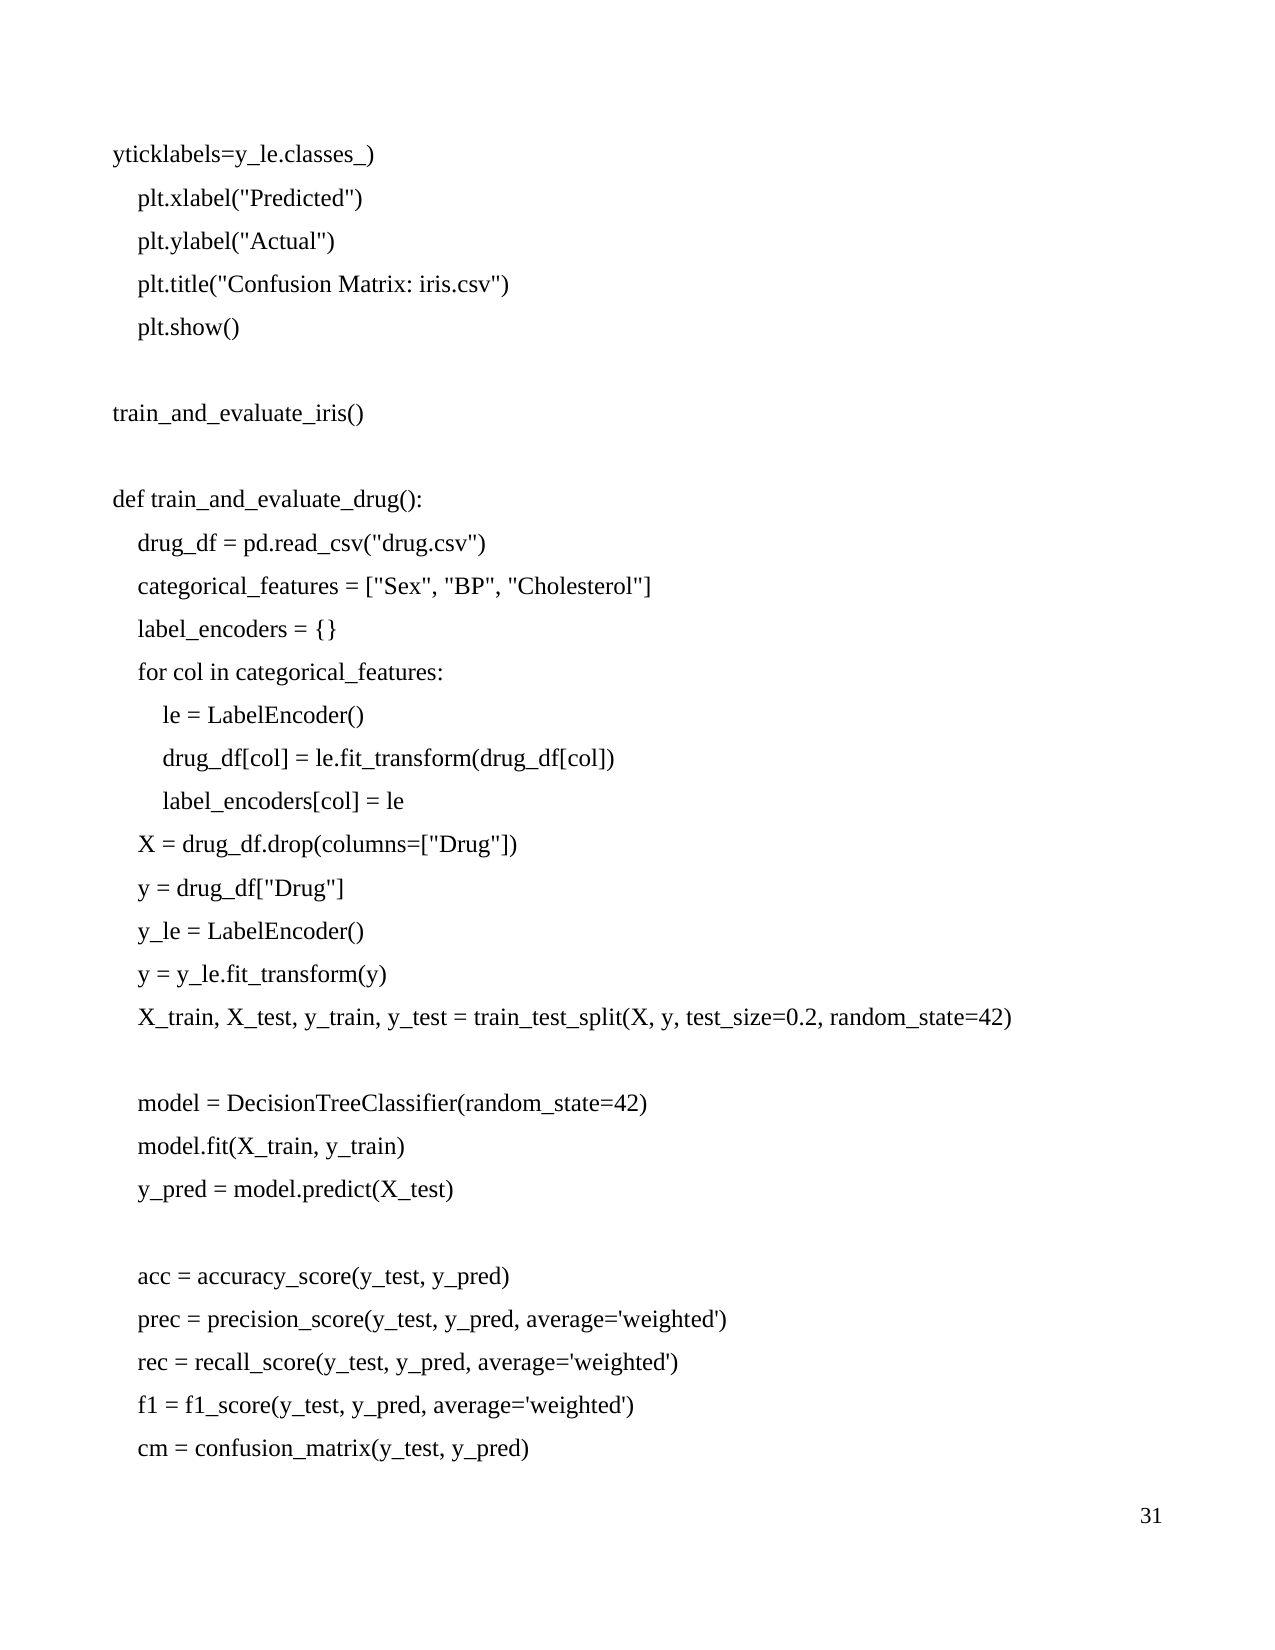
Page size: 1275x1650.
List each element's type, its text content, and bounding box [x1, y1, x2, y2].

text drug_df[col] = le.fit_transform(drug_df[col]) [112, 743, 1162, 772]
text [112, 139, 1162, 168]
text plt.show() [112, 312, 1162, 341]
text X = drug_df.drop(columns=["Drug"]) [112, 829, 1162, 858]
text cm = confusion_matrix(y_test, y_pred) [112, 1433, 1162, 1462]
text y = drug_df["Drug"] [112, 873, 1162, 901]
text prec = precision_score(y_test, y_pred, average='weighted') [112, 1304, 1162, 1333]
text def train_and_evaluate_drug(): [112, 484, 1162, 513]
text y = y_le.fit_transform(y) [112, 959, 1162, 988]
text train_and_evaluate_iris() [112, 398, 1162, 427]
text acc = accuracy_score(y_test, y_pred) [112, 1261, 1162, 1289]
text f1 = f1_score(y_test, y_pred, average='weighted') [112, 1390, 1162, 1419]
text label_encoders = {} [112, 614, 1162, 643]
text le = LabelEncoder() [112, 700, 1162, 729]
text for col in categorical_features: [112, 657, 1162, 686]
text label_encoders[col] = le [112, 786, 1162, 815]
text drug_df = pd.read_csv("drug.csv") [112, 528, 1162, 556]
text rec = recall_score(y_test, y_pred, average='weighted') [112, 1347, 1162, 1376]
text y_le = LabelEncoder() [112, 916, 1162, 944]
text plt.title("Confusion Matrix: iris.csv") [112, 269, 1162, 298]
text y_pred = model.predict(X_test) [112, 1174, 1162, 1203]
text plt.ylabel("Actual") [112, 226, 1162, 254]
text plt.xlabel("Predicted") [112, 183, 1162, 211]
text model.fit(X_train, y_train) [112, 1131, 1162, 1160]
text X_train, X_test, y_train, y_test = train_test_split(X, y, test_size=0.2, random_state=42) [112, 1002, 1162, 1031]
text model = DecisionTreeClassifier(random_state=42) [112, 1088, 1162, 1117]
text categorical_features = ["Sex", "BP", "Cholesterol"] [112, 571, 1162, 599]
